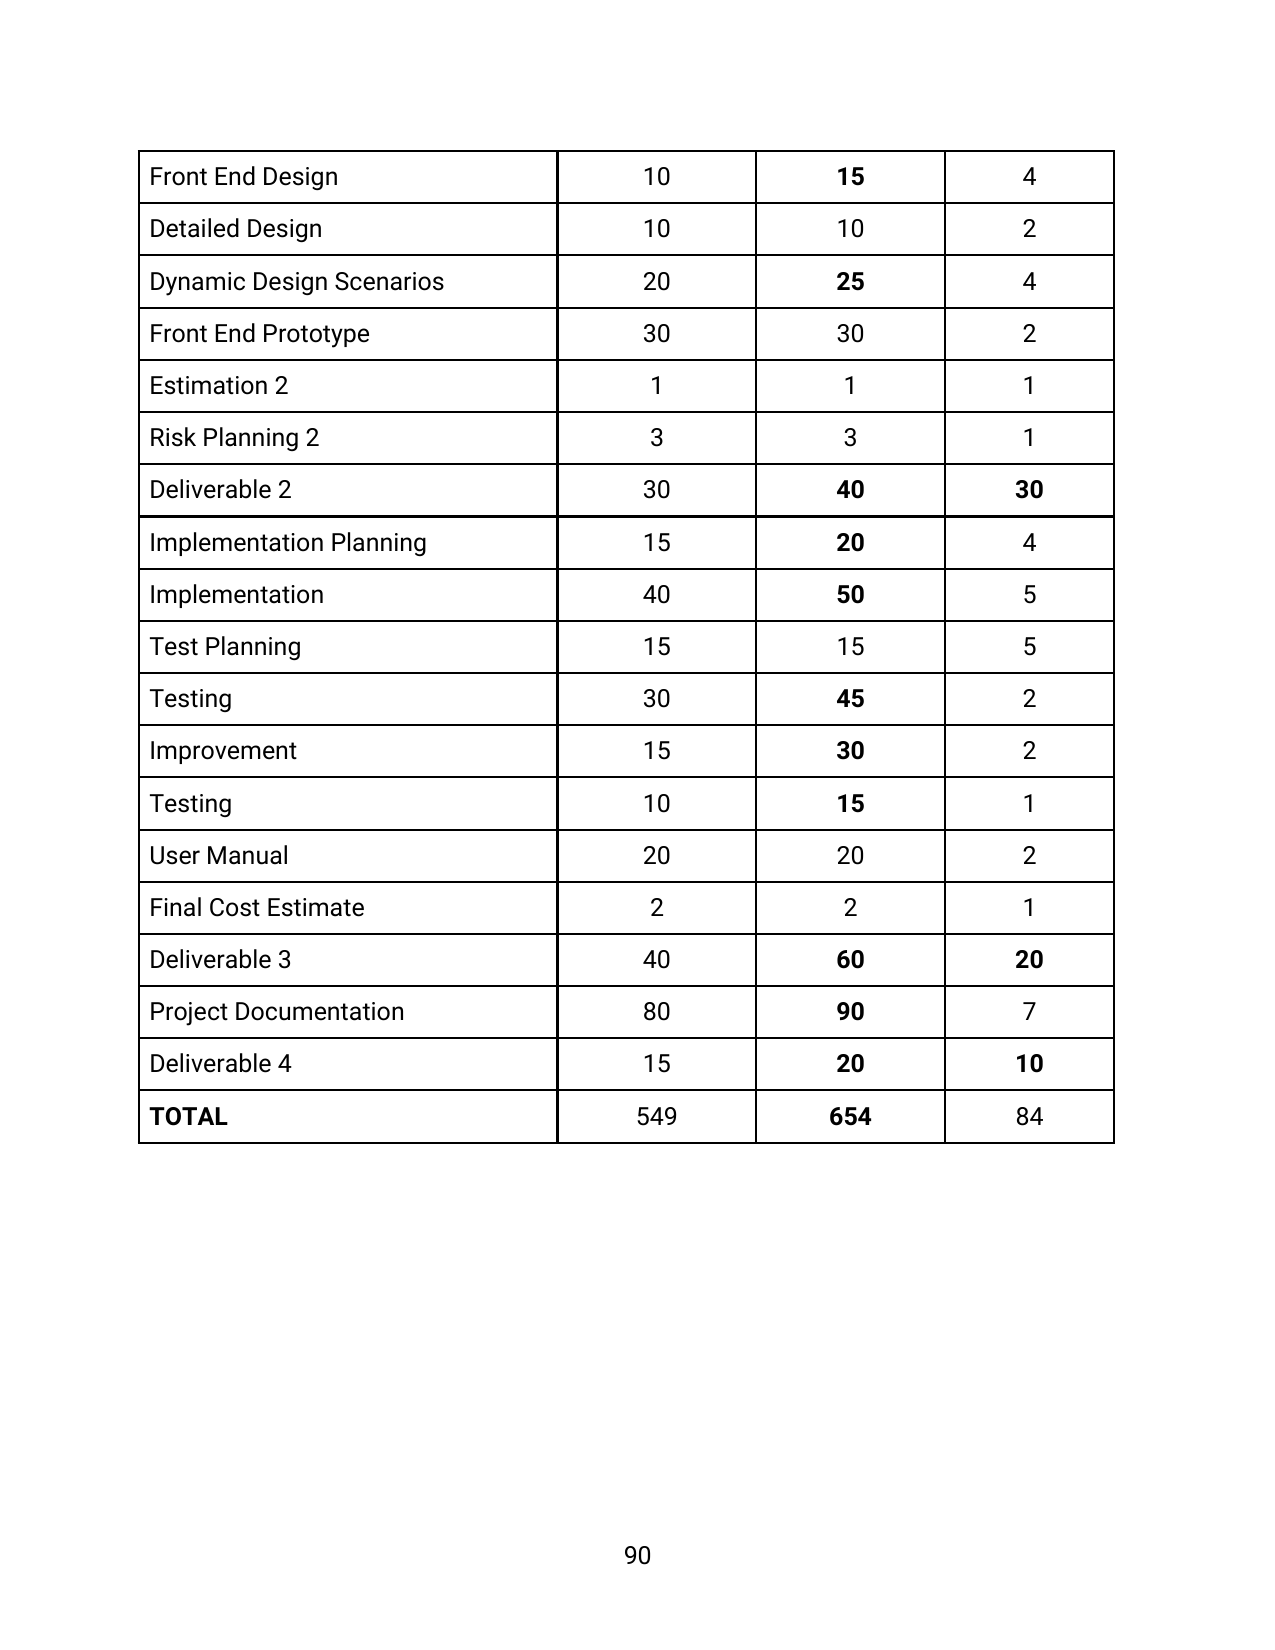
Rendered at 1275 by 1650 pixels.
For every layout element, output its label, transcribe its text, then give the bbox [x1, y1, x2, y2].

table_cell 20 [946, 935, 1113, 985]
table_cell Project Documentation [140, 987, 556, 1037]
table_cell 10 [946, 1039, 1113, 1089]
table_cell 15 [559, 1039, 755, 1089]
table_cell 10 [559, 204, 755, 254]
table_cell Deliverable 2 [140, 465, 556, 515]
table_cell 3 [757, 413, 944, 463]
table_cell Test Planning [140, 622, 556, 672]
table_cell 10 [559, 778, 755, 828]
table_cell 15 [559, 726, 755, 776]
table_cell 5 [946, 622, 1113, 672]
table_cell 30 [559, 674, 755, 724]
table_cell 1 [946, 361, 1113, 411]
table_cell 15 [757, 622, 944, 672]
table_cell 40 [757, 465, 944, 515]
table_cell 4 [946, 152, 1113, 202]
table_cell 10 [559, 152, 755, 202]
table_cell Detailed Design [140, 204, 556, 254]
table_cell 90 [757, 987, 944, 1037]
table_cell 30 [559, 309, 755, 359]
table_cell 1 [559, 361, 755, 411]
table_cell 20 [559, 831, 755, 881]
table_cell Testing [140, 674, 556, 724]
table_cell 1 [946, 413, 1113, 463]
table_cell Implementation Planning [140, 518, 556, 567]
table_cell 30 [757, 726, 944, 776]
table_cell 30 [946, 465, 1113, 515]
table_cell 1 [946, 778, 1113, 828]
table_cell Implementation [140, 570, 556, 620]
table_cell 654 [757, 1091, 944, 1142]
table_cell 10 [757, 204, 944, 254]
table_cell Dynamic Design Scenarios [140, 256, 556, 307]
table_cell 2 [946, 204, 1113, 254]
table_cell Front End Design [140, 152, 556, 202]
table_cell 1 [946, 883, 1113, 933]
table_cell 15 [559, 622, 755, 672]
table_cell 20 [559, 256, 755, 307]
table_cell Risk Planning 2 [140, 413, 556, 463]
table_cell 25 [757, 256, 944, 307]
table_cell TOTAL [140, 1091, 556, 1142]
table_cell 84 [946, 1091, 1113, 1142]
table_cell 2 [559, 883, 755, 933]
table_cell 2 [946, 674, 1113, 724]
table_cell 20 [757, 831, 944, 881]
table_cell 45 [757, 674, 944, 724]
table_cell Deliverable 3 [140, 935, 556, 985]
table_cell 50 [757, 570, 944, 620]
table_cell 4 [946, 256, 1113, 307]
table_cell Estimation 2 [140, 361, 556, 411]
table_cell Improvement [140, 726, 556, 776]
table_cell 3 [559, 413, 755, 463]
table_cell Testing [140, 778, 556, 828]
table_cell 4 [946, 518, 1113, 567]
table_cell 549 [559, 1091, 755, 1142]
table_cell Final Cost Estimate [140, 883, 556, 933]
table_cell 40 [559, 570, 755, 620]
table_cell 2 [946, 726, 1113, 776]
table_cell 2 [946, 309, 1113, 359]
table_cell 30 [559, 465, 755, 515]
table_cell User Manual [140, 831, 556, 881]
table_cell Front End Prototype [140, 309, 556, 359]
table_cell 15 [757, 778, 944, 828]
table_cell 15 [757, 152, 944, 202]
table_cell 1 [757, 361, 944, 411]
table_cell 2 [946, 831, 1113, 881]
table_cell 5 [946, 570, 1113, 620]
table_cell 30 [757, 309, 944, 359]
table_cell 7 [946, 987, 1113, 1037]
table_cell 40 [559, 935, 755, 985]
table_cell 20 [757, 1039, 944, 1089]
table_cell 2 [757, 883, 944, 933]
table_cell 20 [757, 518, 944, 567]
table_cell Deliverable 4 [140, 1039, 556, 1089]
table_cell 80 [559, 987, 755, 1037]
table_cell 15 [559, 518, 755, 567]
table_cell 60 [757, 935, 944, 985]
